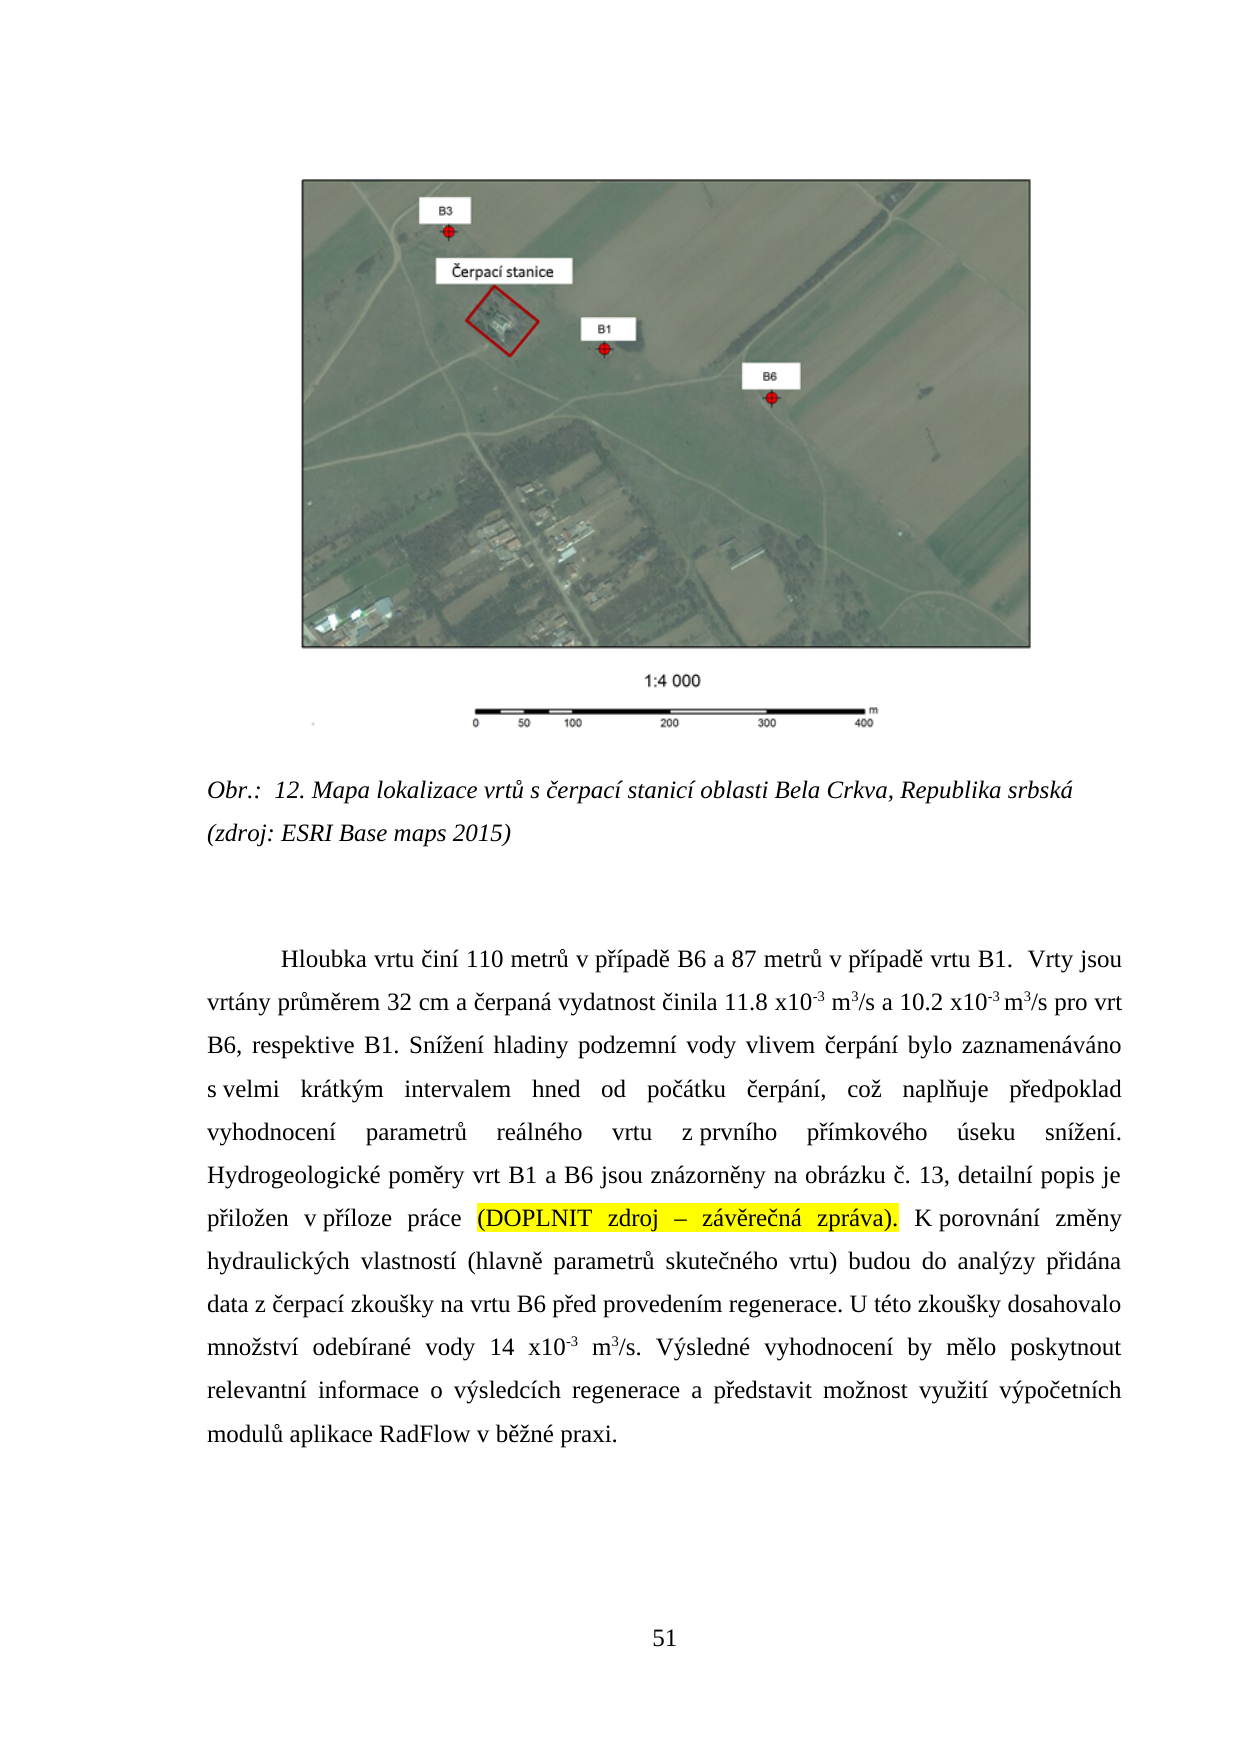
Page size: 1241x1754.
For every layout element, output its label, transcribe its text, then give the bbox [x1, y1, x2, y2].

text Obr.: 12. Mapa lokalizace vrtů s čerpací stanicí oblasti Bela Crkva, Republika srbská (zdroj: ESRI Base maps 2015) [207, 775, 1122, 847]
picture [298, 177, 1031, 740]
text Hloubka vrtu činí 110 metrů v případě B6 a 87 metrů v případě vrtu B1. Vrty jsou vrtány průměrem 32 cm a čerpaná vydatnost činila 11.8 x10-3 m3/s a 10.2 x10-3 m3/s pro vrt B6, respektive B1. Snížení hladiny podzemní vody vlivem čerpání bylo zaznamenáváno s velmi krátkým intervalem hned od počátku čerpání, což naplňuje předpoklad vyhodnocení parametrů reálného vrtu z prvního přímkového úseku snížení. Hydrogeologické poměry vrt B1 a B6 jsou znázorněny na obrázku č. 13, detailní popis je přiložen v příloze práce (DOPLNIT zdroj – závěrečná zpráva). K porovnání změny hydraulických vlastností (hlavně parametrů skutečného vrtu) budou do analýzy přidána data z čerpací zkoušky na vrtu B6 před provedením regenerace. U této zkoušky dosahovalo množství odebírané vody 14 x10-3 m3/s. Výsledné vyhodnocení by mělo poskytnout relevantní informace o výsledcích regenerace a představit možnost využití výpočetních modulů aplikace RadFlow v běžné praxi. [207, 944, 1122, 1447]
